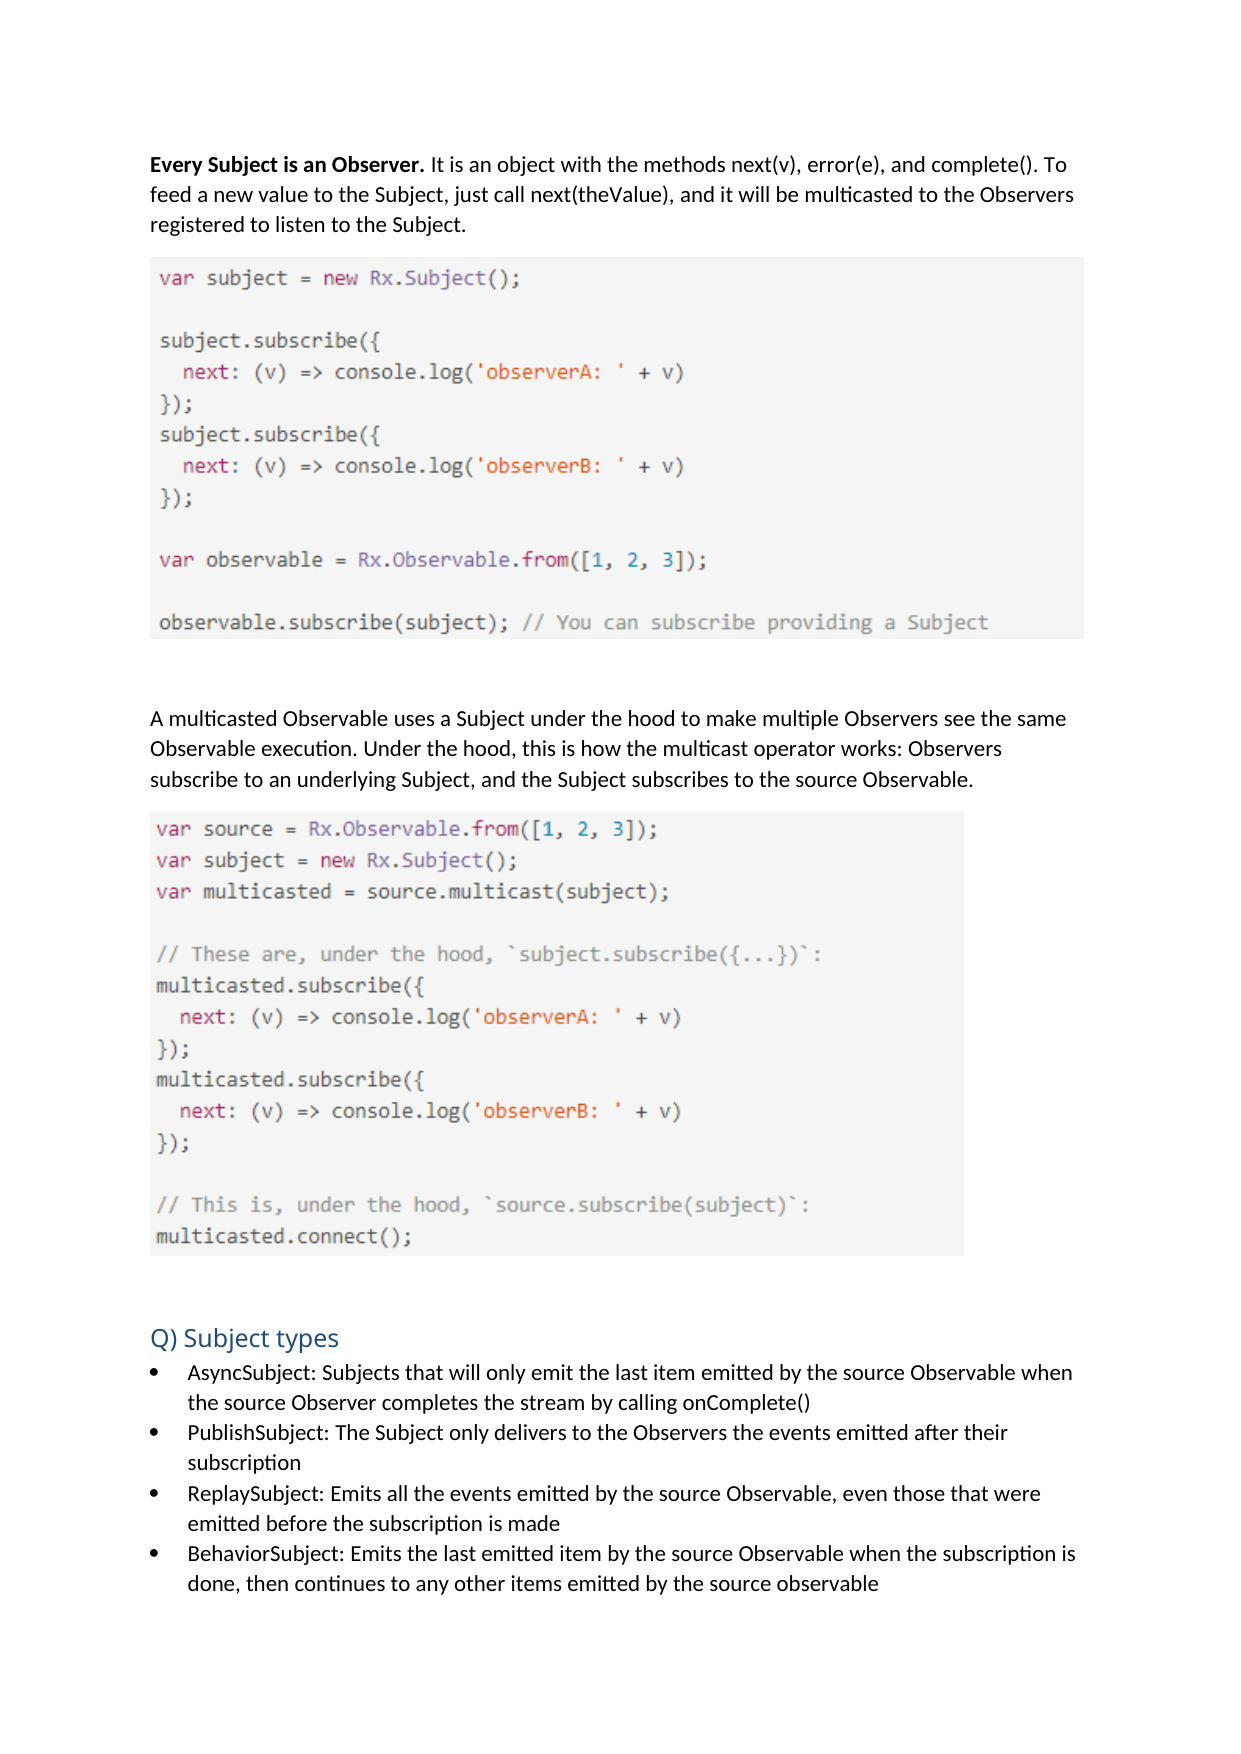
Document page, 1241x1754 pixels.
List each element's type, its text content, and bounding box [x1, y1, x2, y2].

list AsyncSubject: Subjects that will only emit the last item emitted by the source Observable when the source Observer completes the stream by calling onComplete() [150, 1358, 1090, 1416]
text Every Subject is an Observer. It is an object with the methods next(v), error(e), and complete(). To feed a new value to the Subject, just call next(theValue), and it will be multicasted to the Observers registered to listen to the Subject. [150, 150, 1090, 238]
list PublishSubject: The Subject only delivers to the Observers the events emitted after their subscription [150, 1418, 1090, 1477]
subtitle Q) Subject types [150, 1321, 1090, 1355]
picture [150, 811, 965, 1256]
text A multicasted Observable uses a Subject under the hood to make multiple Observers see the same Observable execution. Under the hood, this is how the multicast operator works: Observers subscribe to an underlying Subject, and the Subject subscribes to the source Observable. [150, 704, 1090, 793]
list BehaviorSubject: Emits the last emitted item by the source Observable when the subscription is done, then continues to any other items emitted by the source observable [150, 1539, 1090, 1597]
list ReplaySubject: Emits all the events emitted by the source Observable, even those that were emitted before the subscription is made [150, 1479, 1090, 1537]
picture [150, 257, 1085, 639]
